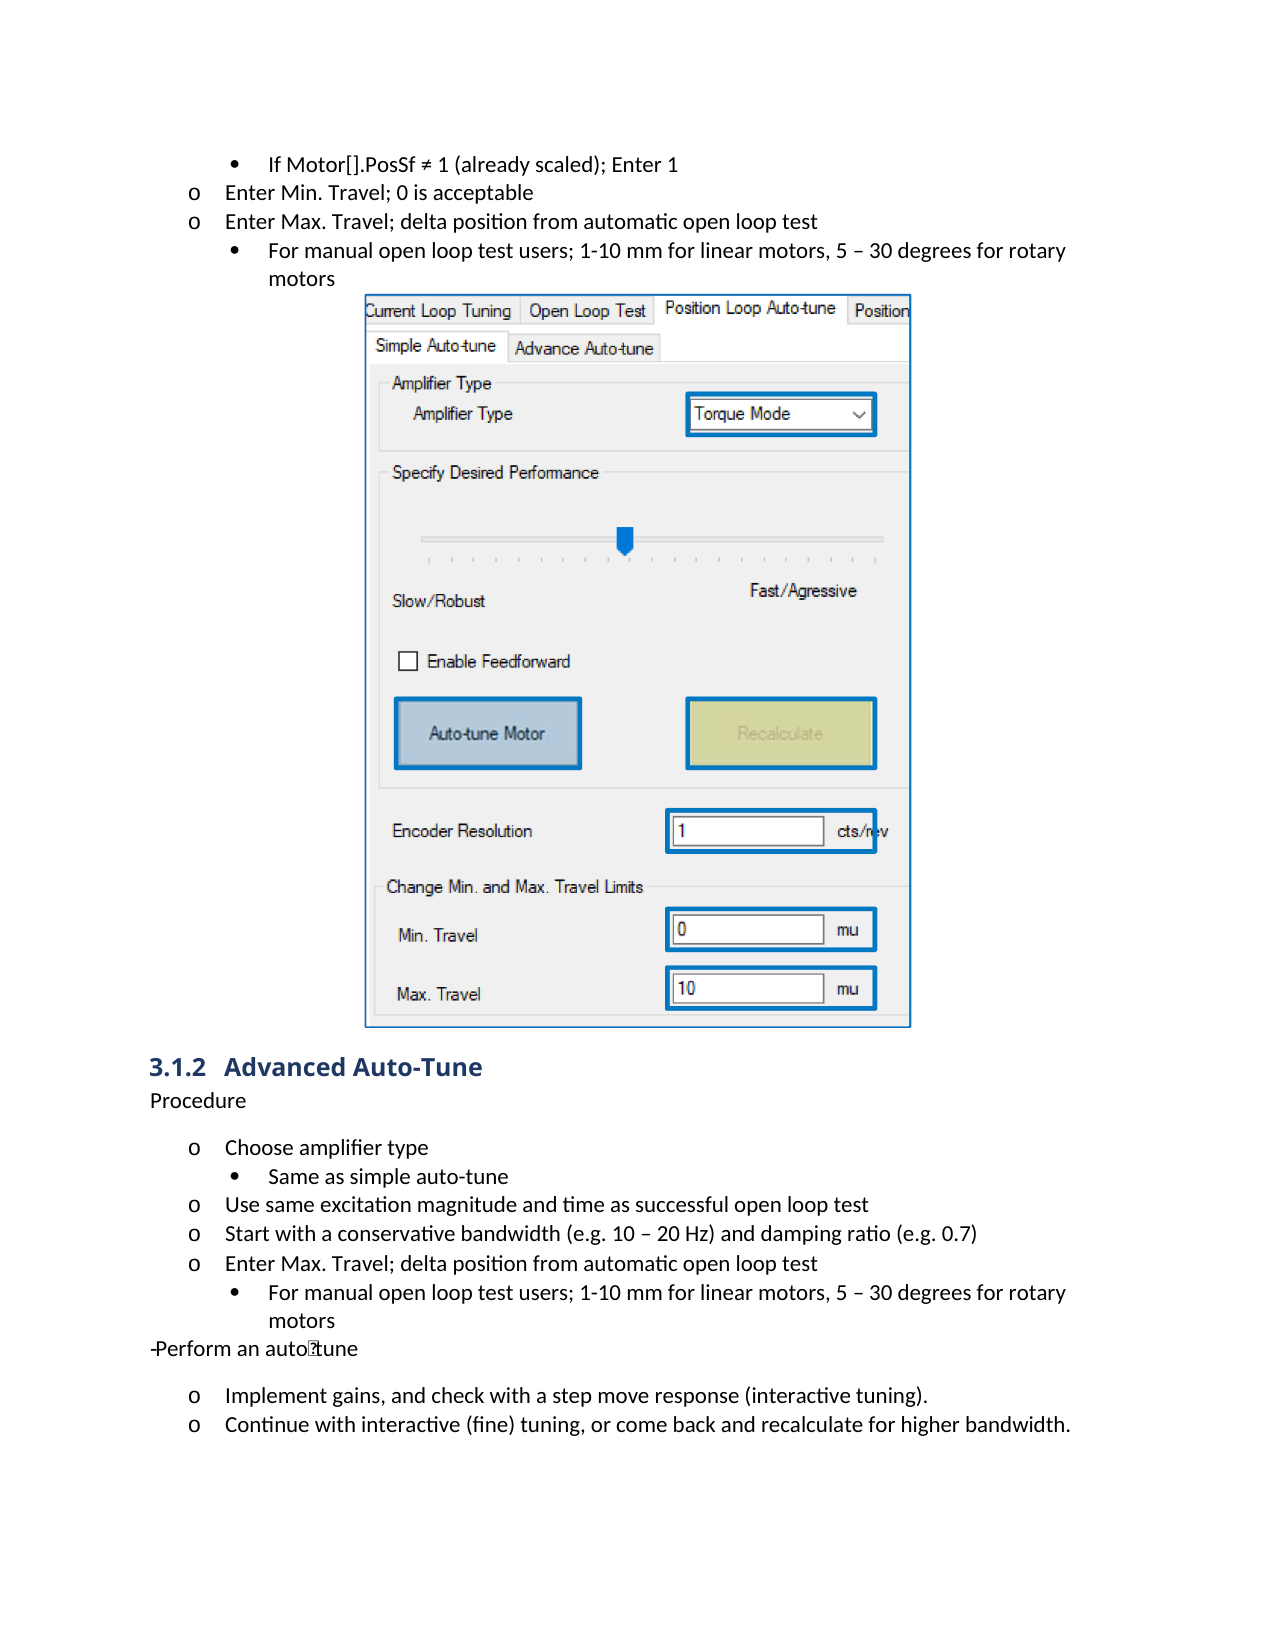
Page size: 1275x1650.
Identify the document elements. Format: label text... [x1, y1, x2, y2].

list Enter Max. Travel; delta position from automatic open loop test [187, 1249, 1125, 1278]
list Enter Max. Travel; delta position from automatic open loop test [187, 207, 1125, 236]
subtitle Advanced Auto-Tune [149, 1049, 1125, 1083]
list For manual open loop test users; 1-10 mm for linear motors, 5 – 30 degrees for rotary motors [231, 1278, 1125, 1334]
picture [362, 292, 913, 1031]
list Use same excitation magnitude and time as successful open loop test [187, 1190, 1125, 1219]
text Procedure [150, 1086, 1125, 1114]
list Choose amplifier type [187, 1133, 1125, 1162]
list Implement gains, and check with a step move response (interactive tuning). [187, 1381, 1125, 1410]
list Start with a conservative bandwidth (e.g. 10 – 20 Hz) and damping ratio (e.g. 0.7) [187, 1219, 1125, 1249]
list Same as simple auto-tune [231, 1162, 1125, 1190]
list Continue with interactive (fine) tuning, or come back and recalculate for higher bandwidth. [187, 1410, 1125, 1439]
list For manual open loop test users; 1-10 mm for linear motors, 5 – 30 degrees for rotary motors [231, 236, 1125, 292]
list Enter Min. Travel; 0 is acceptable [187, 178, 1125, 207]
list If Motor[].PosSf ≠ 1 (already scaled); Enter 1 [231, 150, 1125, 178]
text  Perform an auto‐tune [150, 1334, 1125, 1362]
